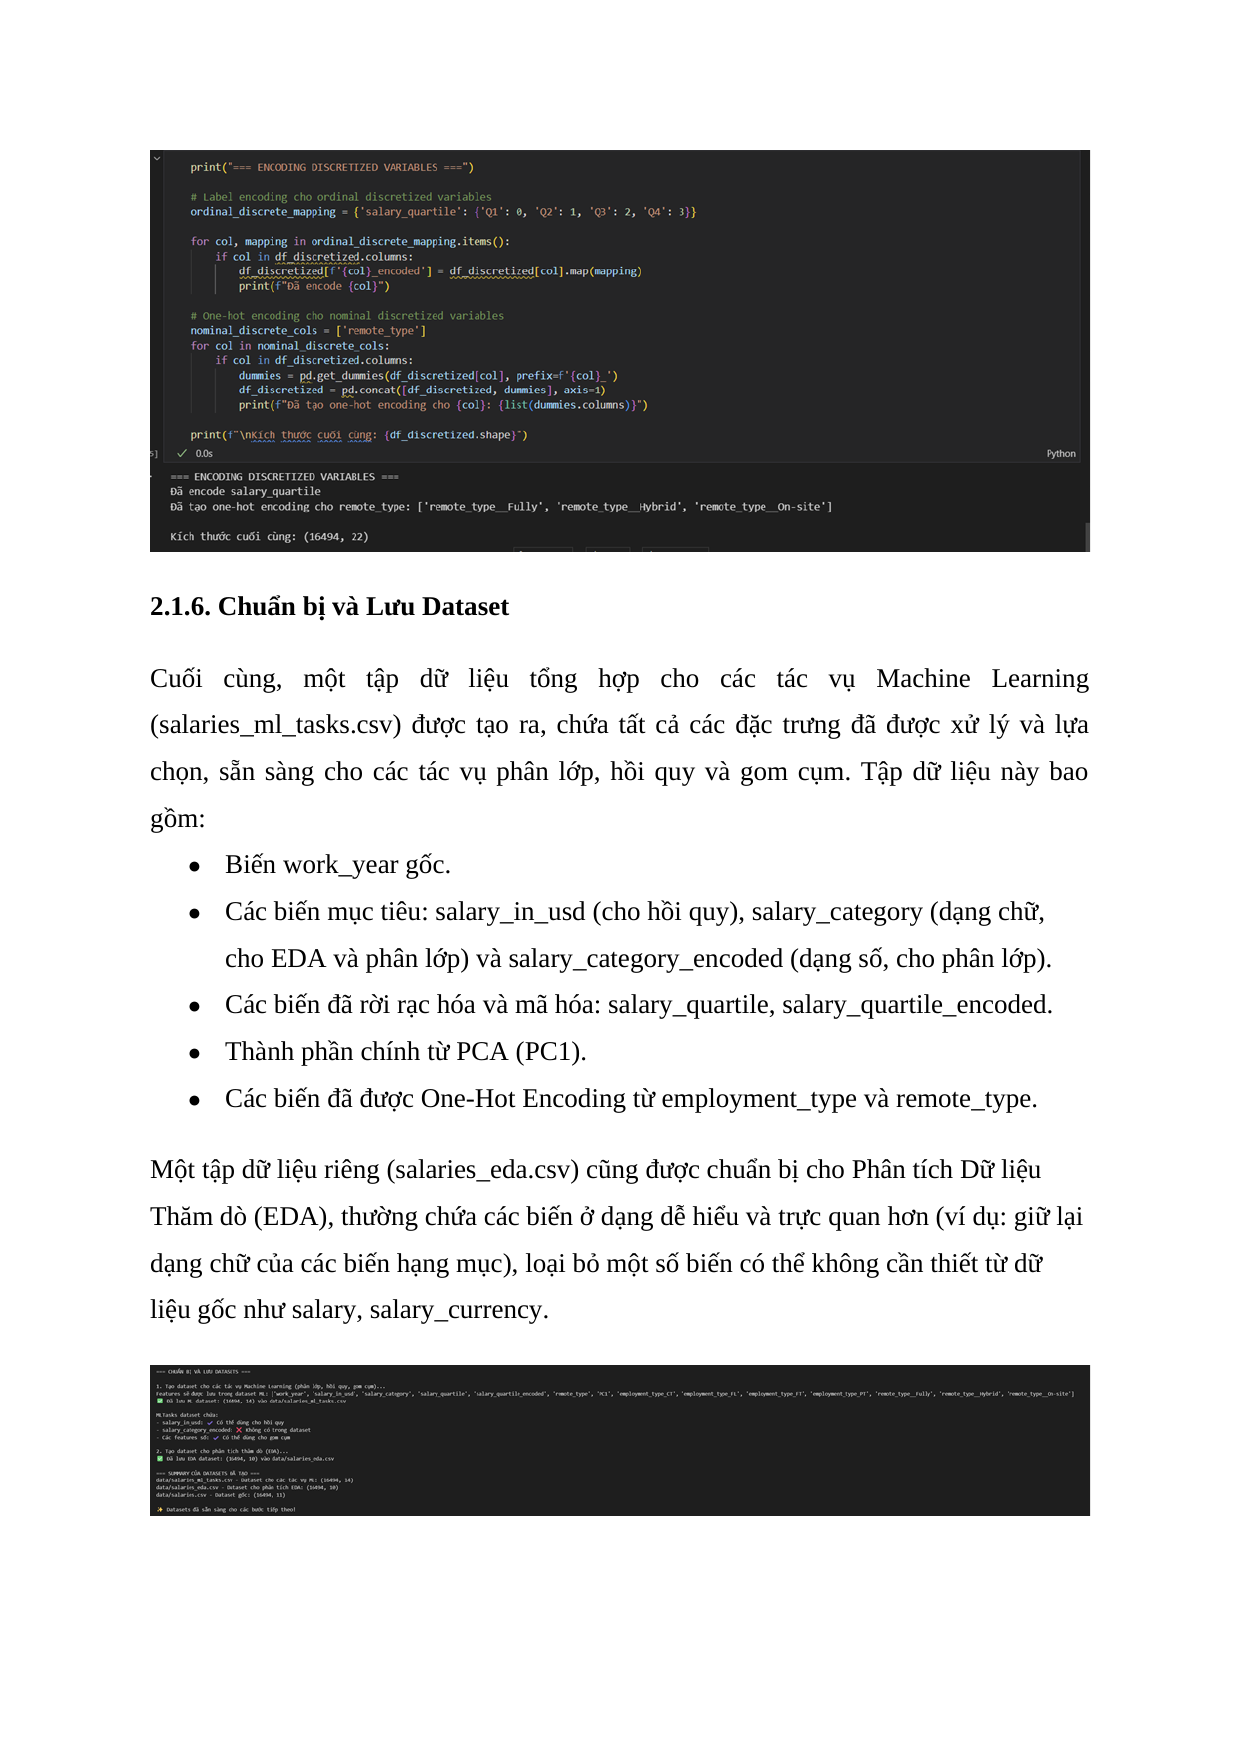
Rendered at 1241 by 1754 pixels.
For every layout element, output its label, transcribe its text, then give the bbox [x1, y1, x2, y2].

text Cuối cùng, một tập dữ liệu tổng hợp cho các tác vụ Machine Learning (salaries_ml_tasks.csv) được tạo ra, chứa tất cả các đặc trưng đã được xử lý và lựa chọn, sẵn sàng cho các tác vụ phân lớp, hồi quy và gom cụm. Tập dữ liệu này bao gồm: [150, 662, 1090, 833]
list Các biến đã được One-Hot Encoding từ employment_type và remote_type. [187, 1082, 1090, 1113]
picture [150, 1365, 1091, 1516]
list Thành phần chính từ PCA (PC1). [187, 1035, 1090, 1066]
list Các biến mục tiêu: salary_in_usd (cho hồi quy), salary_category (dạng chữ, cho EDA và phân lớp) và salary_category_encoded (dạng số, cho phân lớp). [187, 895, 1090, 973]
list Các biến đã rời rạc hóa và mã hóa: salary_quartile, salary_quartile_encoded. [187, 988, 1090, 1020]
picture [150, 150, 1091, 552]
subtitle 2.1.6. Chuẩn bị và Lưu Dataset [150, 590, 1090, 621]
list Biến work_year gốc. [187, 848, 1090, 880]
text Một tập dữ liệu riêng (salaries_eda.csv) cũng được chuẩn bị cho Phân tích Dữ liệu Thăm dò (EDA), thường chứa các biến ở dạng dễ hiểu và trực quan hơn (ví dụ: giữ lại dạng chữ của các biến hạng mục), loại bỏ một số biến có thể không cần thiết từ dữ liệu gốc như salary, salary_currency. [150, 1153, 1090, 1325]
